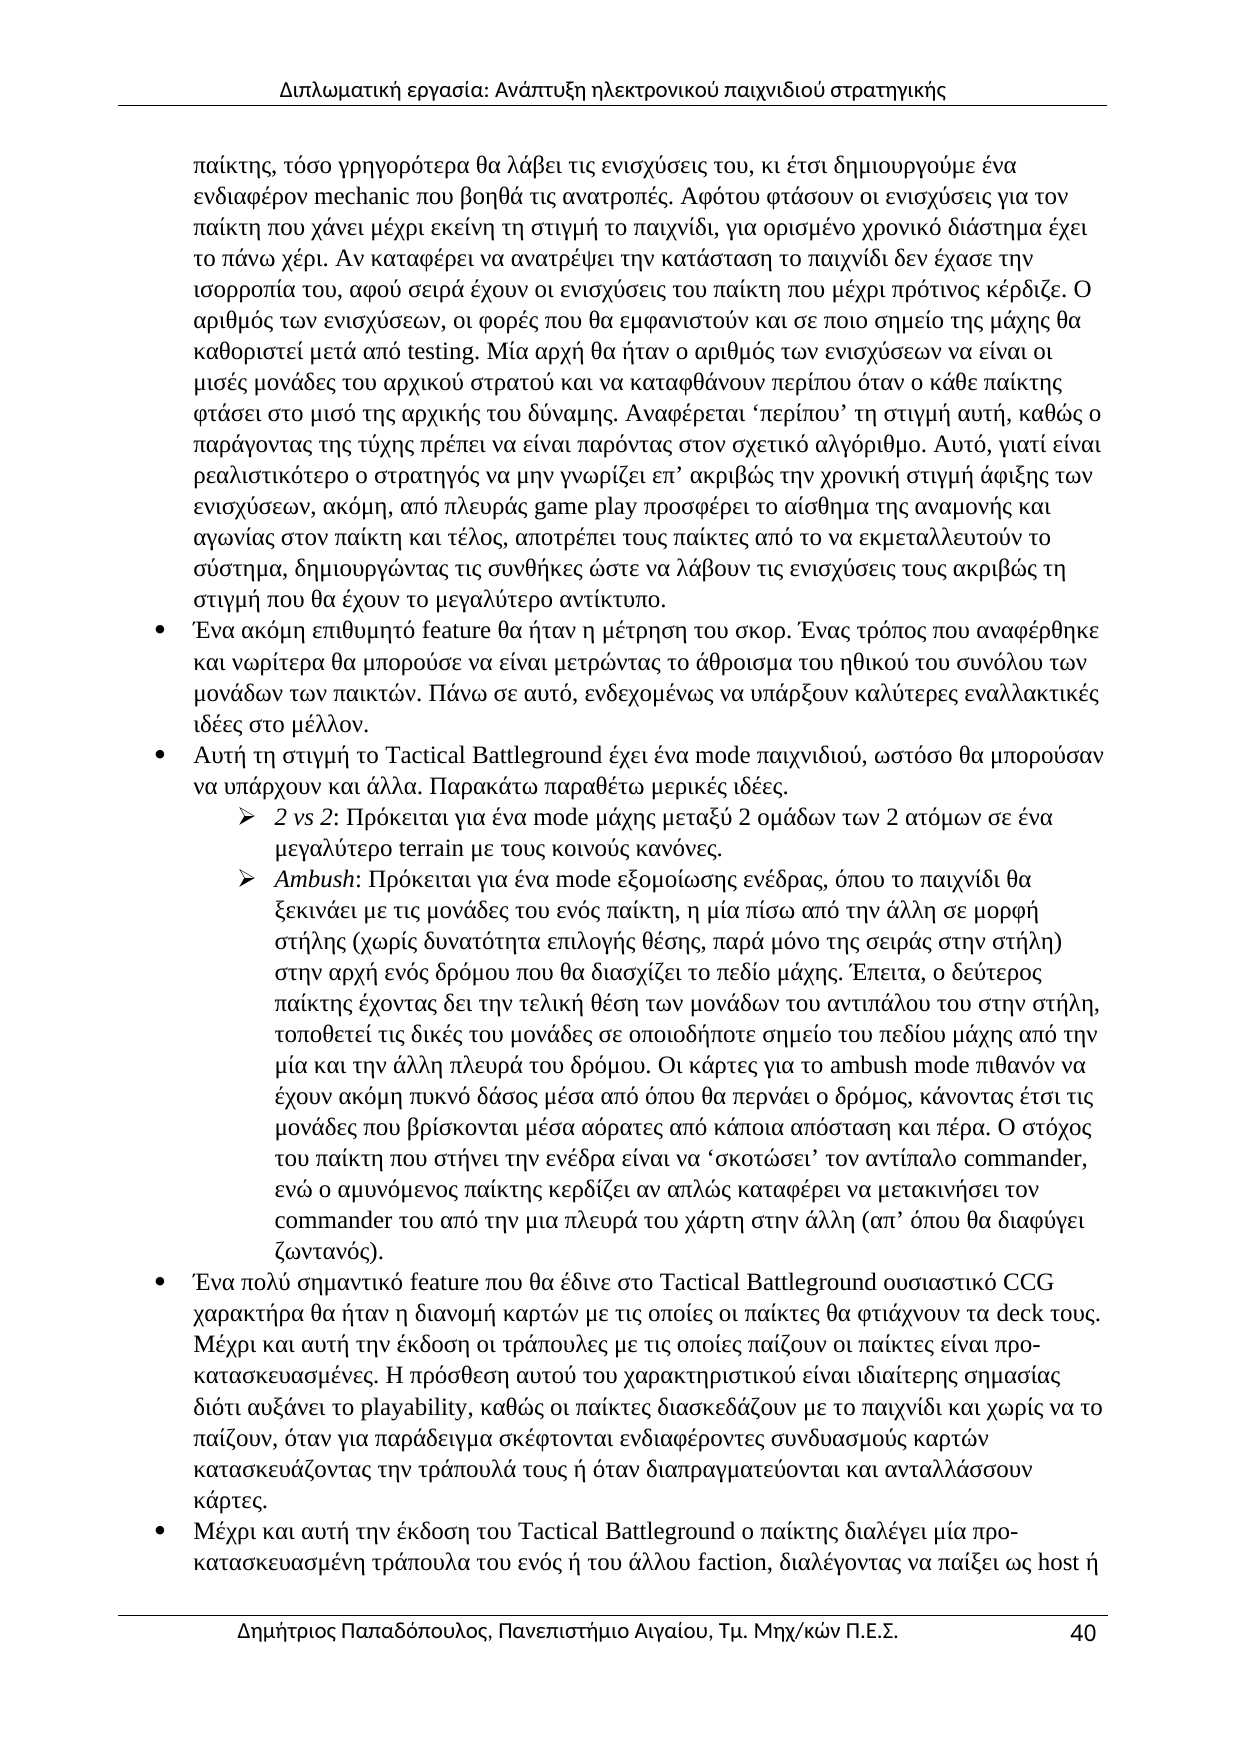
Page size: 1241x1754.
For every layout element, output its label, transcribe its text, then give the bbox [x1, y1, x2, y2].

list 2 vs 2: Πρόκειται για ένα mode μάχης μεταξύ 2 ομάδων των 2 ατόμων σε ένα μεγαλύτερο terrain με τους κοινούς κανόνες. [237, 802, 1107, 862]
list Ένα ακόμη επιθυμητό feature θα ήταν η μέτρηση του σκορ. Ένας τρόπος που αναφέρθηκε και νωρίτερα θα μπορούσε να είναι μετρώντας το άθροισμα του ηθικού του συνόλου των μονάδων των παικτών. Πάνω σε αυτό, ενδεχομένως να υπάρξουν καλύτερες εναλλακτικές ιδέες στο μέλλον. [156, 616, 1107, 737]
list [156, 1516, 1107, 1576]
list Ένα πολύ σημαντικό feature που θα έδινε στο Tactical Battleground ουσιαστικό CCG χαρακτήρα θα ήταν η διανομή καρτών με τις οποίες οι παίκτες θα φτιάχνουν τα deck τους. Μέχρι και αυτή την έκδοση οι τράπουλες με τις οποίες παίζουν οι παίκτες είναι προ-κατασκευασμένες. Η πρόσθεση αυτού του χαρακτηριστικού είναι ιδιαίτερης σημασίας διότι αυξάνει το playability, καθώς οι παίκτες διασκεδάζουν με το παιχνίδι και χωρίς να το παίζουν, όταν για παράδειγμα σκέφτονται ενδιαφέροντες συνδυασμούς καρτών κατασκευάζοντας την τράπουλά τους ή όταν διαπραγματεύονται και ανταλλάσσουν κάρτες. [156, 1267, 1107, 1513]
list Ambush: Πρόκειται για ένα mode εξομοίωσης ενέδρας, όπου το παιχνίδι θα ξεκινάει με τις μονάδες του ενός παίκτη, η μία πίσω από την άλλη σε μορφή στήλης (χωρίς δυνατότητα επιλογής θέσης, παρά μόνο της σειράς στην στήλη) στην αρχή ενός δρόμου που θα διασχίζει το πεδίο μάχης. Έπειτα, ο δεύτερος παίκτης έχοντας δει την τελική θέση των μονάδων του αντιπάλου του στην στήλη, τοποθετεί τις δικές του μονάδες σε οποιοδήποτε σημείο του πεδίου μάχης από την μία και την άλλη πλευρά του δρόμου. Οι κάρτες για το ambush mode πιθανόν να έχουν ακόμη πυκνό δάσος μέσα από όπου θα περνάει ο δρόμος, κάνοντας έτσι τις μονάδες που βρίσκονται μέσα αόρατες από κάποια απόσταση και πέρα. Ο στόχος του παίκτη που στήνει την ενέδρα είναι να ‘σκοτώσει’ τον αντίπαλο commander, ενώ ο αμυνόμενος παίκτης κερδίζει αν απλώς καταφέρει να μετακινήσει τον commander του από την μια πλευρά του χάρτη στην άλλη (απ’ όπου θα διαφύγει ζωντανός). [237, 864, 1107, 1265]
list Αυτή τη στιγμή το Tactical Battleground έχει ένα mode παιχνιδιού, ωστόσο θα μπορούσαν να υπάρχουν και άλλα. Παρακάτω παραθέτω μερικές ιδέες. [156, 740, 1107, 799]
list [156, 150, 1107, 613]
